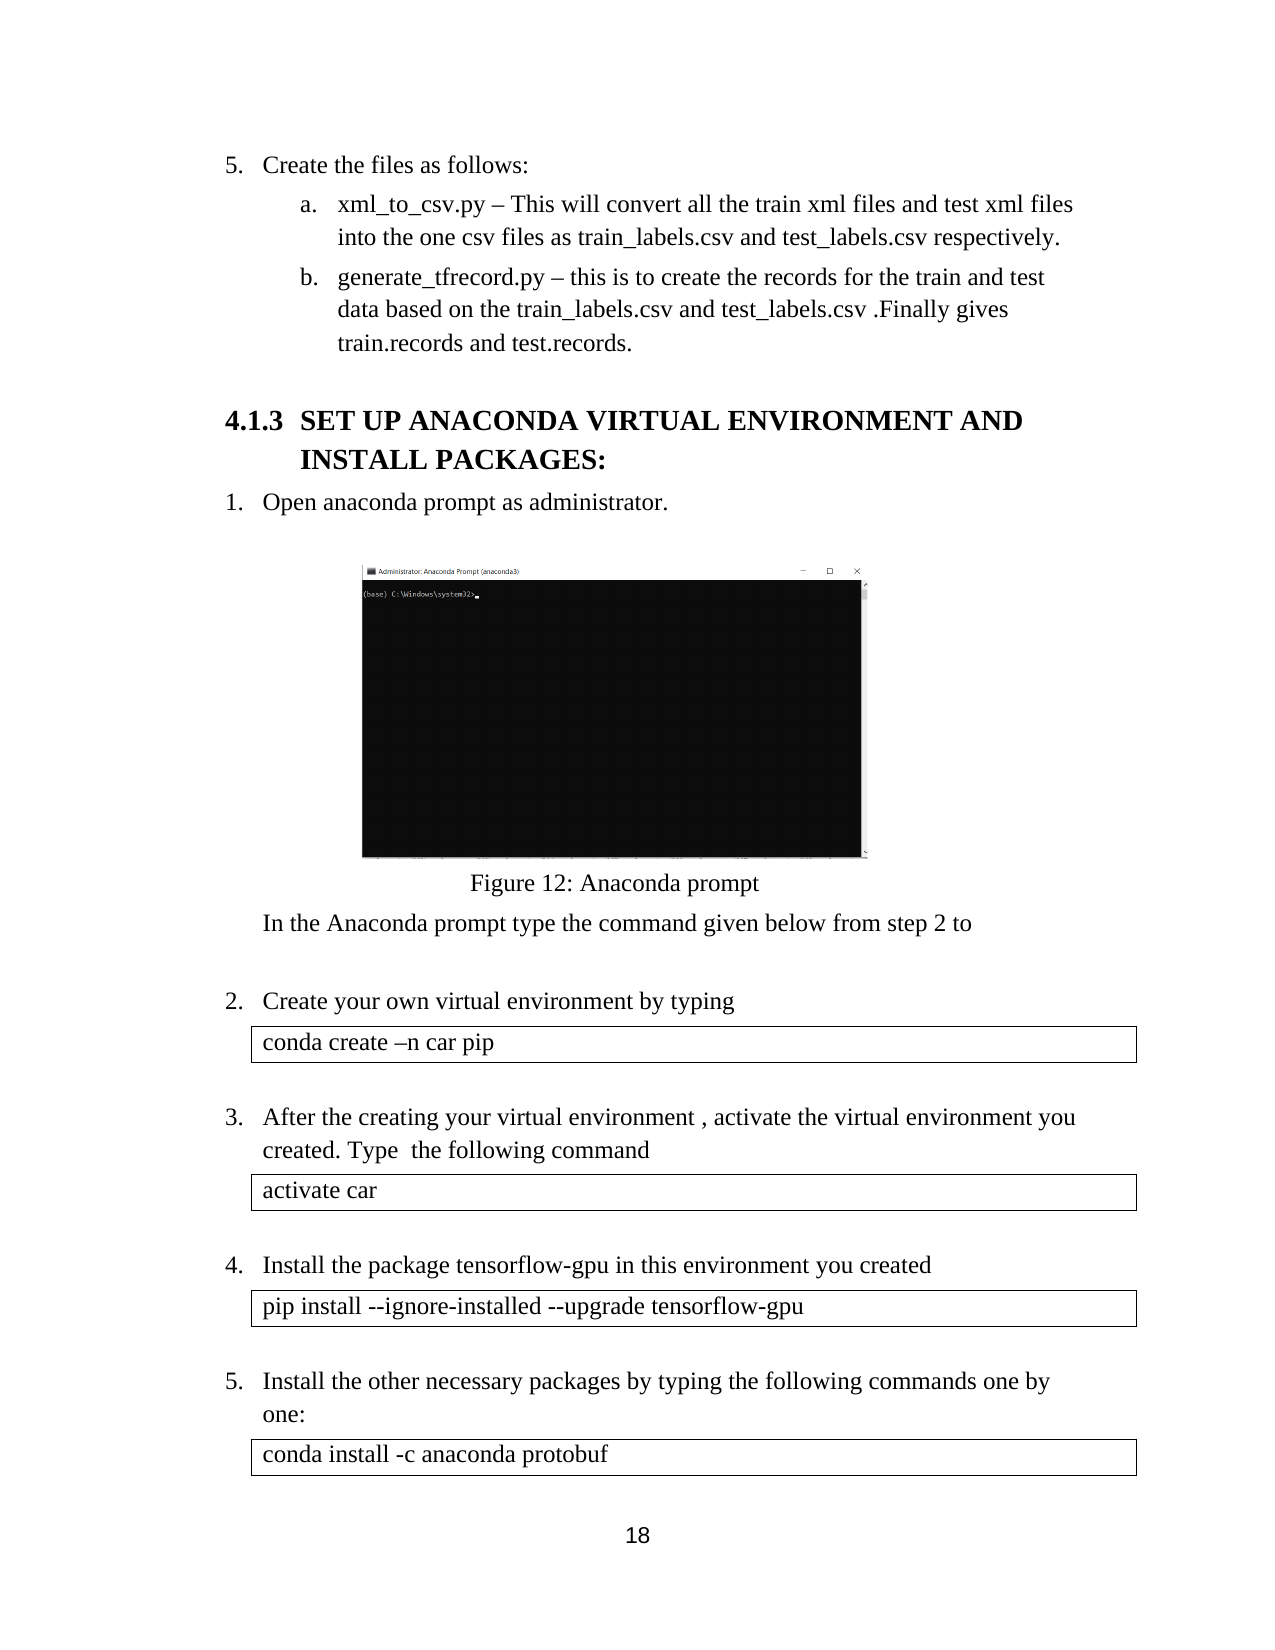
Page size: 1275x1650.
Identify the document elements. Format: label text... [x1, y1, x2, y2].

list generate_tfrecord.py – this is to create the records for the train and test data based on the train_labels.csv and test_labels.csv .Finally gives train.records and test.records. [300, 262, 1079, 356]
list After the creating your virtual environment , activate the virtual environment you created. Type the following command [225, 1102, 1079, 1164]
table_header activate car [252, 1175, 1136, 1210]
list Create your own virtual environment by typing [225, 986, 1079, 1015]
list Install the package tensorflow-gpu in this environment you created [225, 1251, 1079, 1279]
list Create the files as follows: [225, 150, 1079, 179]
list SET UP ANACONDA VIRTUAL ENVIRONMENT AND INSTALL PACKAGES: [225, 403, 1079, 475]
text In the Anaconda prompt type the command given below from step 2 to [187, 908, 1079, 937]
table_header conda create –n car pip [252, 1027, 1136, 1062]
picture [361, 565, 868, 859]
text Figure 12: Anaconda prompt [150, 868, 1079, 897]
list xml_to_csv.py – This will convert all the train xml files and test xml files into the one csv files as train_labels.csv and test_labels.csv respectively. [300, 189, 1079, 251]
list Install the other necessary packages by typing the following commands one by one: [225, 1366, 1079, 1428]
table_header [252, 1440, 1136, 1474]
list Open anaconda prompt as administrator. [225, 487, 1079, 515]
table_header pip install --ignore-installed --upgrade tensorflow-gpu [252, 1291, 1136, 1326]
